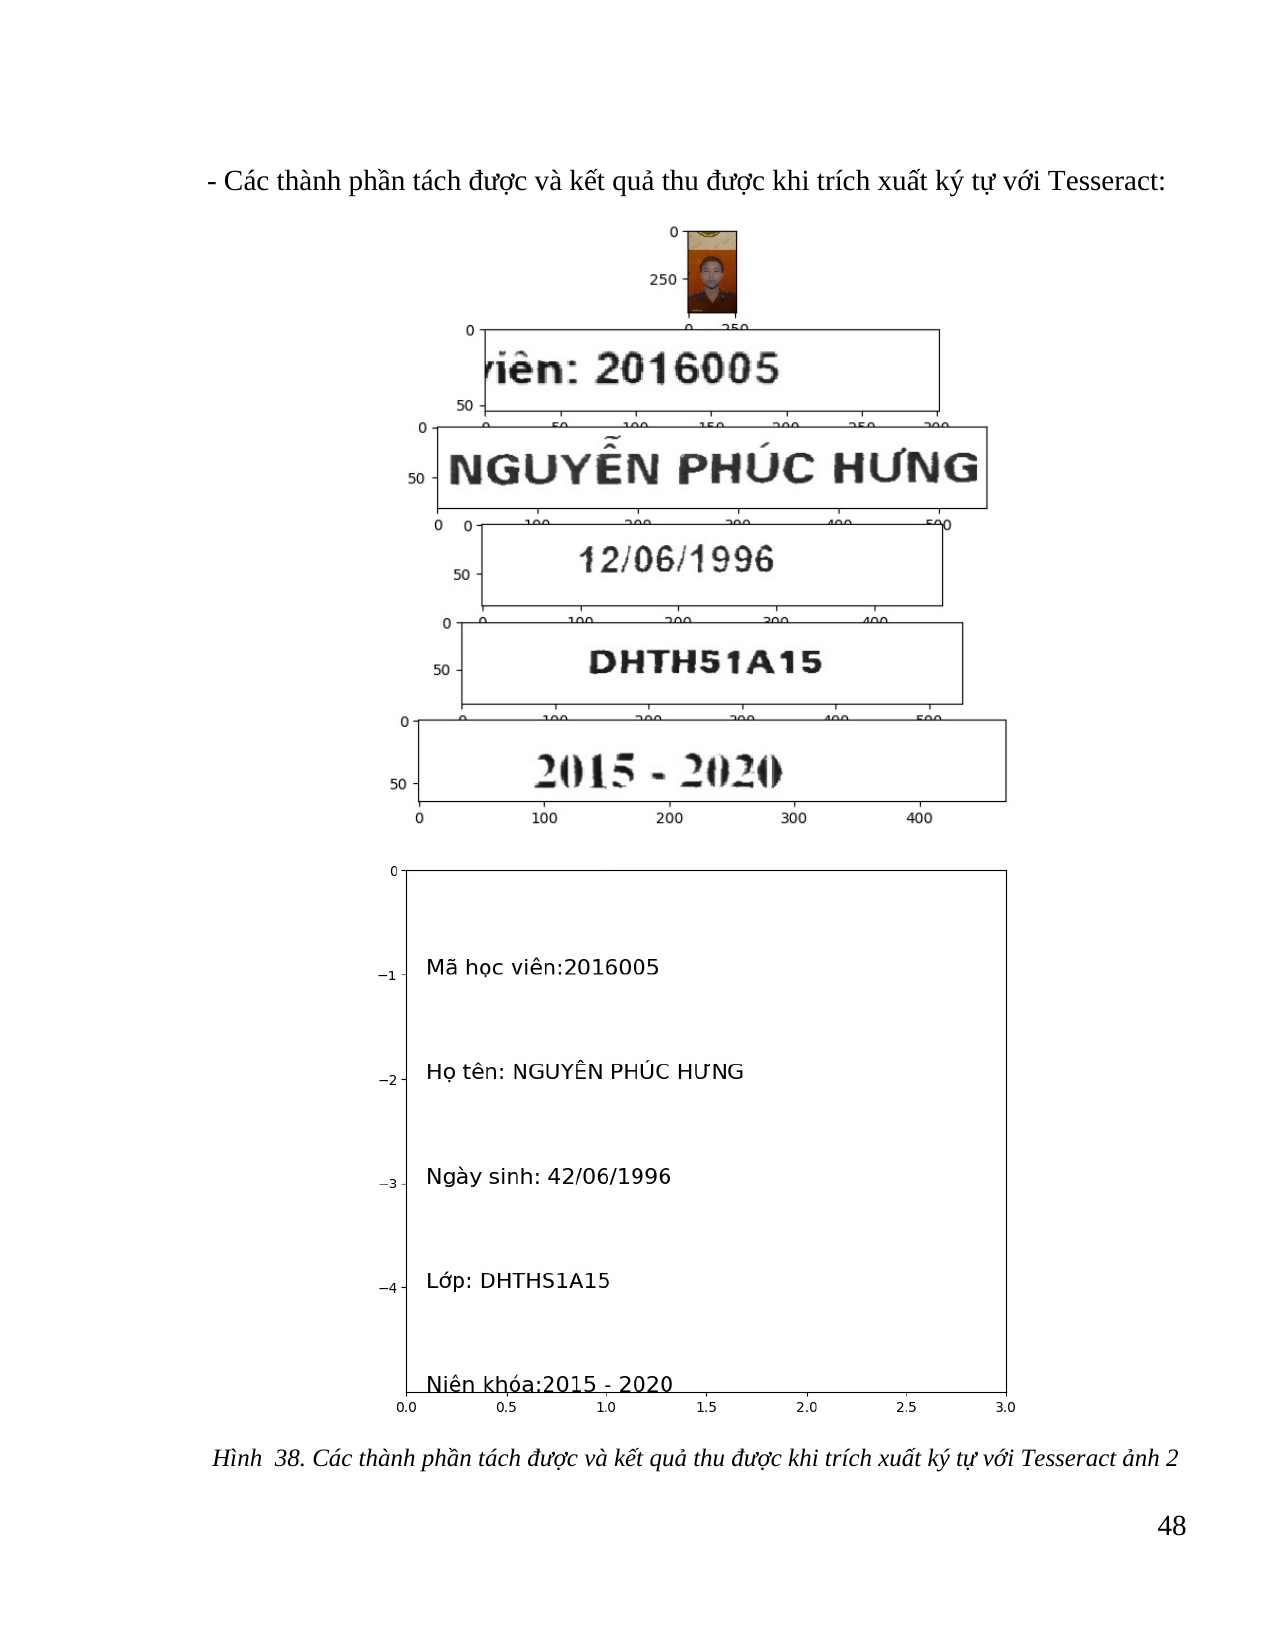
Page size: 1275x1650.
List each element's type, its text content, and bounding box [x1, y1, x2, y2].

text Hình 38. Các thành phần tách được và kết quả thu được khi trích xuất ký tự với Tesseract ảnh 2 [207, 1443, 1186, 1472]
text - Các thành phần tách được và kết quả thu được khi trích xuất ký tự với Tesseract: [207, 163, 1186, 196]
picture [379, 215, 1014, 837]
picture [367, 855, 1026, 1424]
